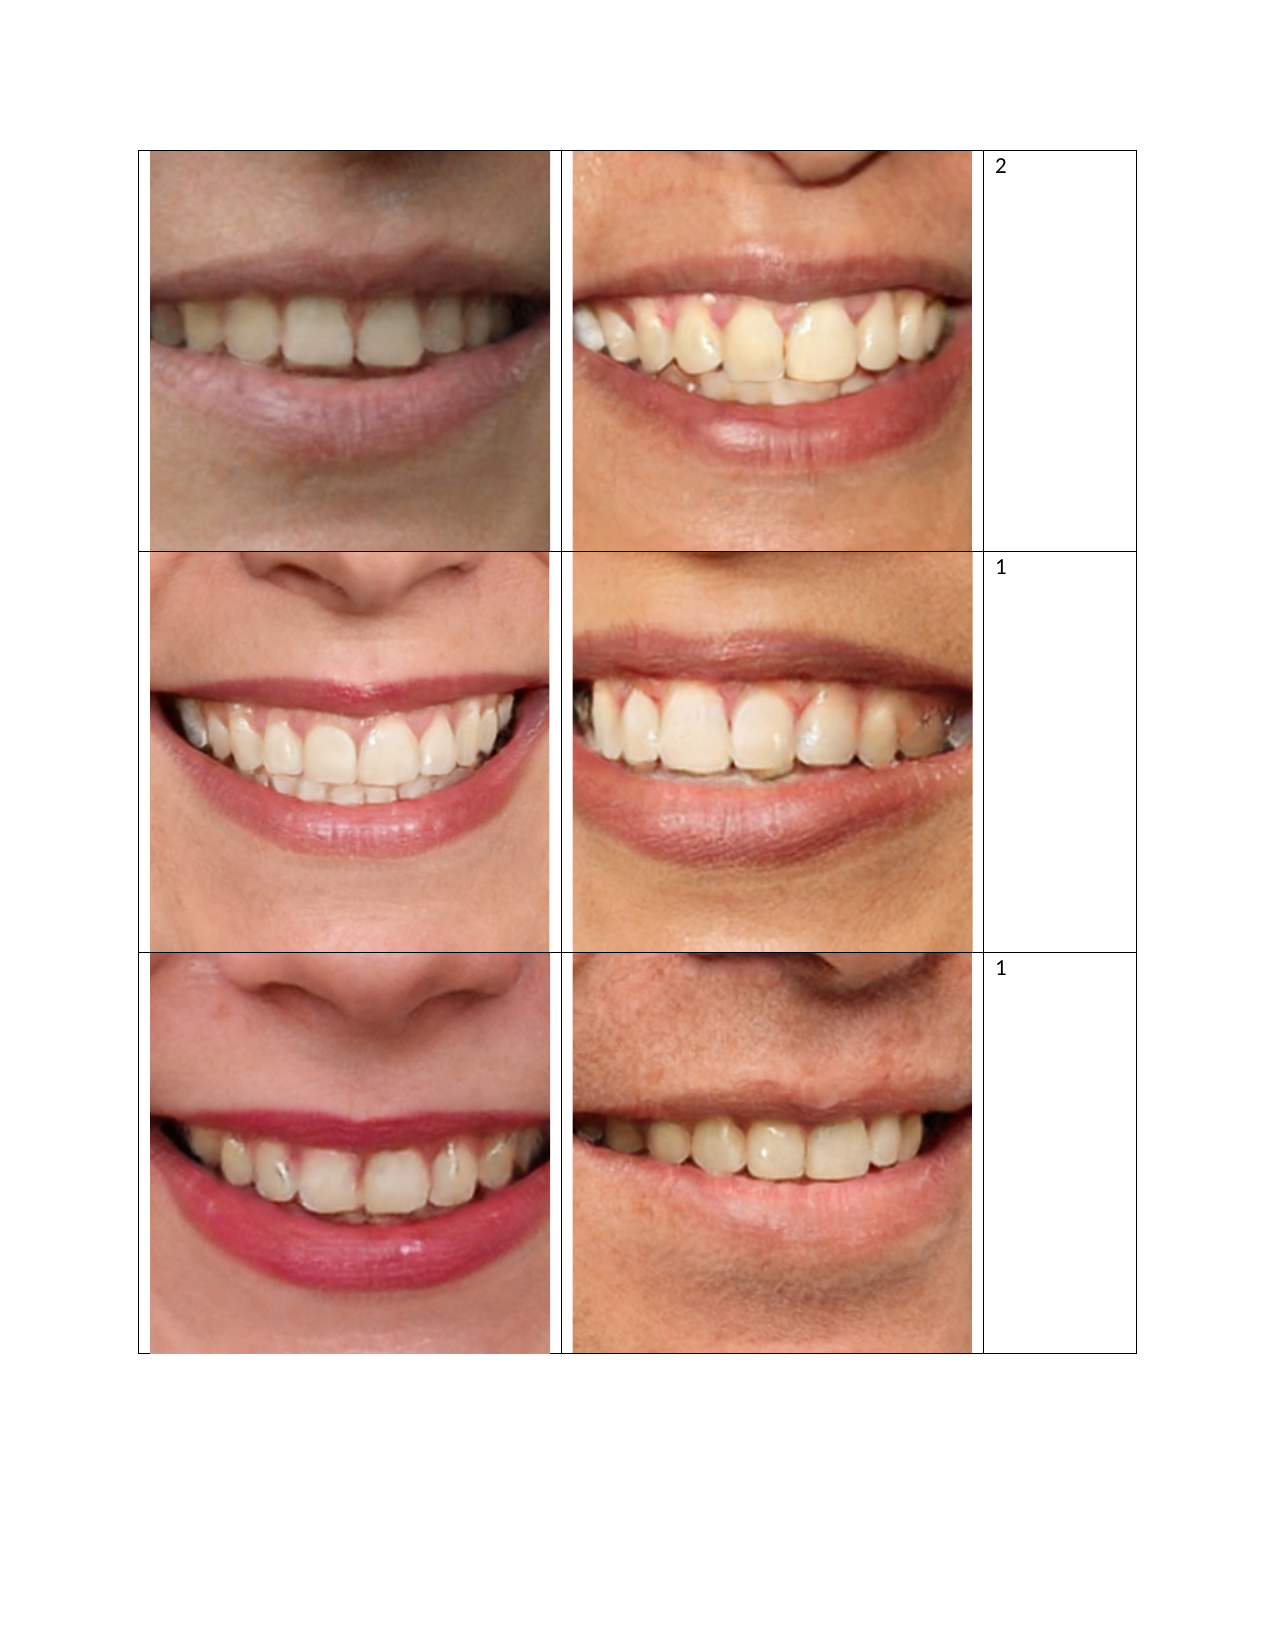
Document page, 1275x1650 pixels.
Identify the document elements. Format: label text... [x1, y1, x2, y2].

table_cell [562, 552, 572, 952]
picture [150, 953, 550, 1354]
table_cell 2 [984, 151, 1136, 551]
table_cell [139, 953, 150, 1353]
picture [572, 151, 972, 551]
table_cell [562, 953, 572, 1353]
picture [572, 552, 973, 952]
table_cell [550, 552, 561, 952]
picture [150, 151, 550, 551]
table_cell [562, 151, 572, 551]
table_cell [550, 151, 561, 551]
table_cell [973, 552, 983, 952]
table_cell [550, 953, 561, 1353]
table_cell [139, 552, 150, 952]
table_cell [972, 151, 983, 551]
table_cell [139, 151, 150, 551]
table_cell 1 [984, 552, 1136, 952]
picture [572, 953, 972, 1353]
table_cell 1 [984, 953, 1136, 1353]
picture [150, 552, 550, 952]
table_cell [972, 953, 983, 1353]
